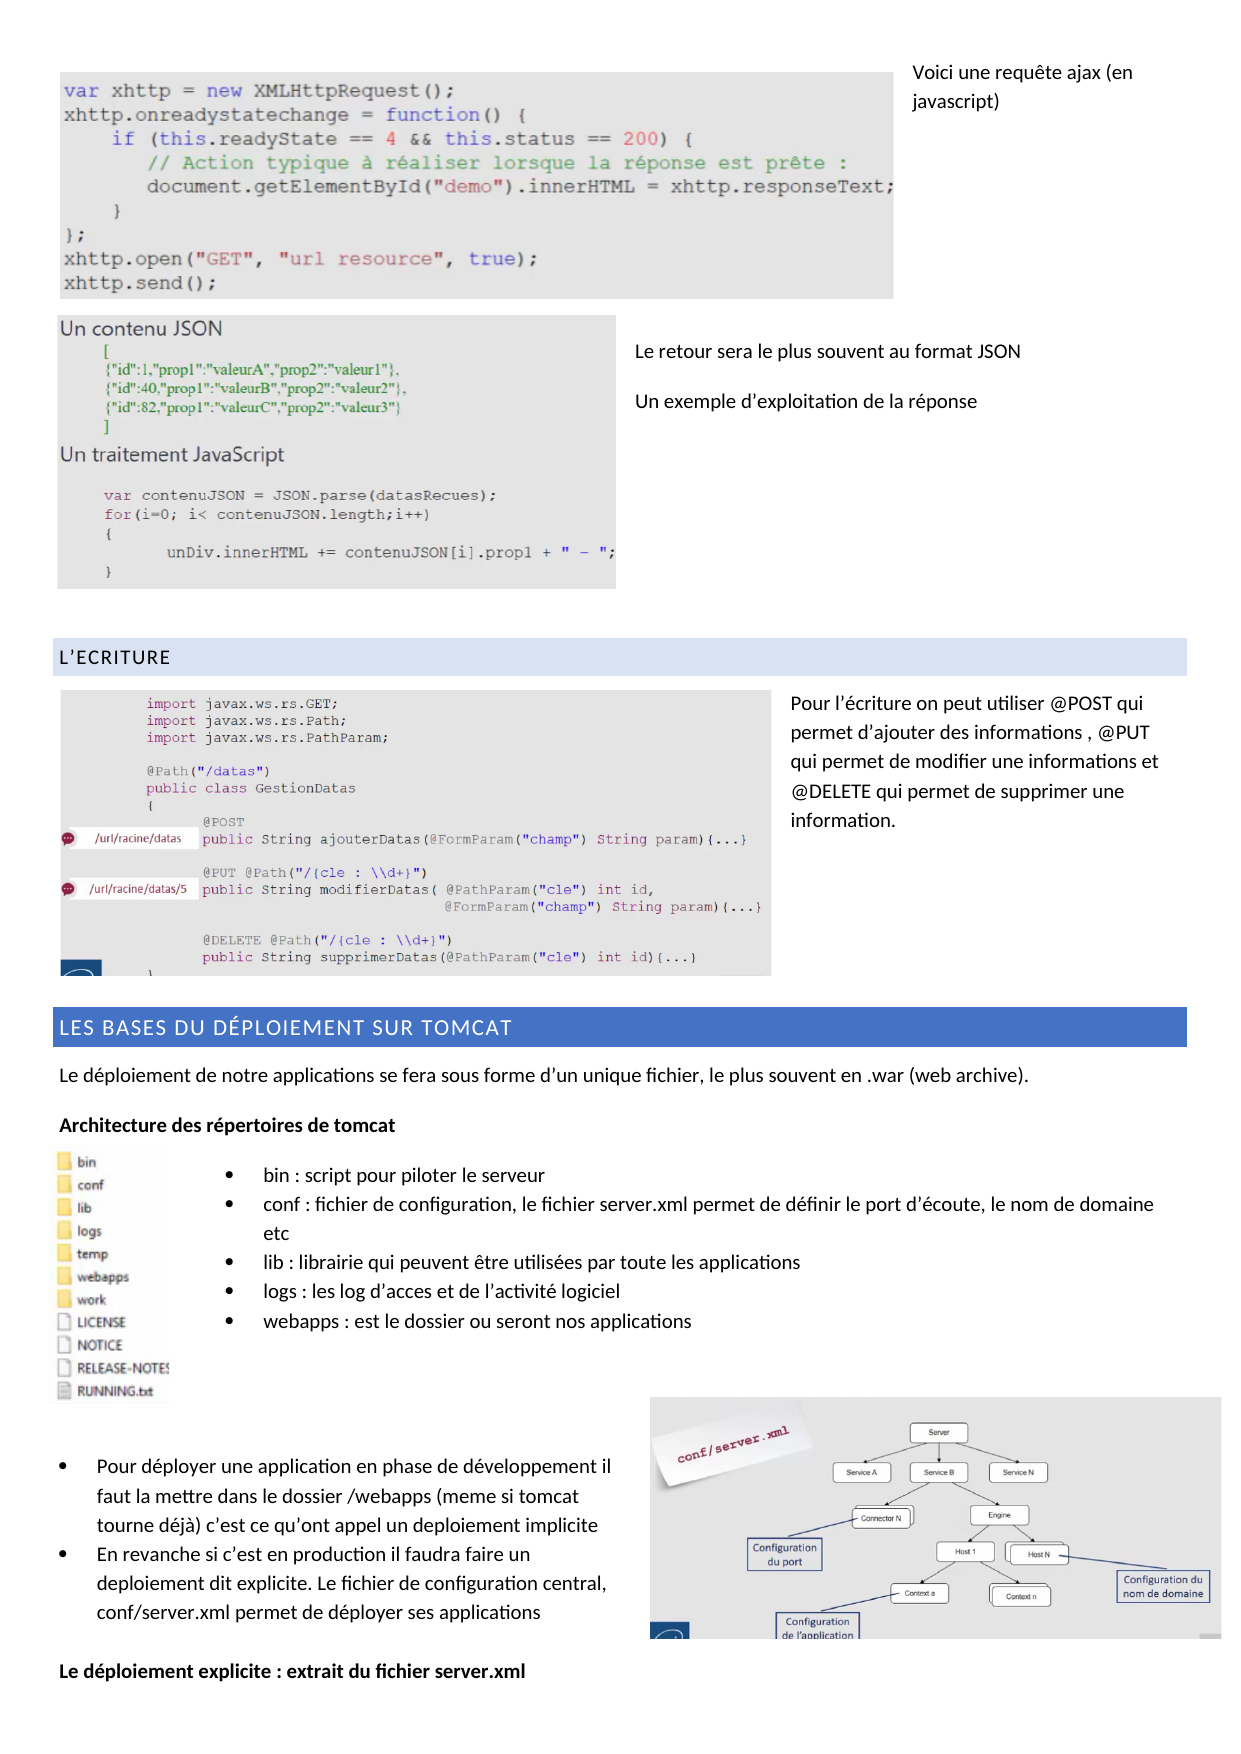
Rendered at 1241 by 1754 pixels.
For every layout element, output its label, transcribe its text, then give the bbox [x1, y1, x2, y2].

list webapps : est le dossier ou seront nos applications [170, 1308, 1181, 1333]
list lib : librairie qui peuvent être utilisées par toute les applications [170, 1249, 1181, 1275]
picture [47, 1144, 170, 1401]
list En revanche si c’est en production il faudra faire un deploiement dit explicite. Le fichier de configuration central, conf/server.xml permet de déployer ses applications [59, 1541, 649, 1625]
list bin : script pour piloter le serveur [170, 1162, 1181, 1187]
text Le retour sera le plus souvent au format JSON [615, 338, 1181, 364]
list Le déploiement explicite : extrait du fichier server.xml [59, 1658, 1181, 1683]
picture [59, 690, 772, 974]
text Pour l’écriture on peut utiliser @POST qui permet d’ajouter des informations , @PUT qui permet de modifier une informations et @DELETE qui permet de supprimer une information. [772, 690, 1181, 832]
picture [649, 1397, 1222, 1638]
text Architecture des répertoires de tomcat [59, 1112, 1181, 1137]
text Le déploiement de notre applications se fera sous forme d’un unique fichier, le plus souvent en .war (web archive). [59, 1062, 1181, 1087]
text Un exemple d’exploitation de la réponse [615, 388, 1181, 414]
subtitle Les bases du déploiement sur Tomcat [59, 1013, 1181, 1041]
list logs : les log d’acces et de l’activité logiciel [170, 1279, 1181, 1304]
list conf : fichier de configuration, le fichier server.xml permet de définir le port d’écoute, le nom de domaine etc [170, 1191, 1181, 1246]
list Pour déployer une application en phase de développement il faut la mettre dans le dossier /webapps (meme si tomcat tourne déjà) c’est ce qu’ont appel un deploiement implicite [59, 1454, 649, 1537]
picture [56, 315, 615, 587]
subtitle L’ecriture [59, 645, 1181, 670]
text Voici une requête ajax (en javascript) [59, 59, 1181, 114]
picture [59, 72, 894, 298]
